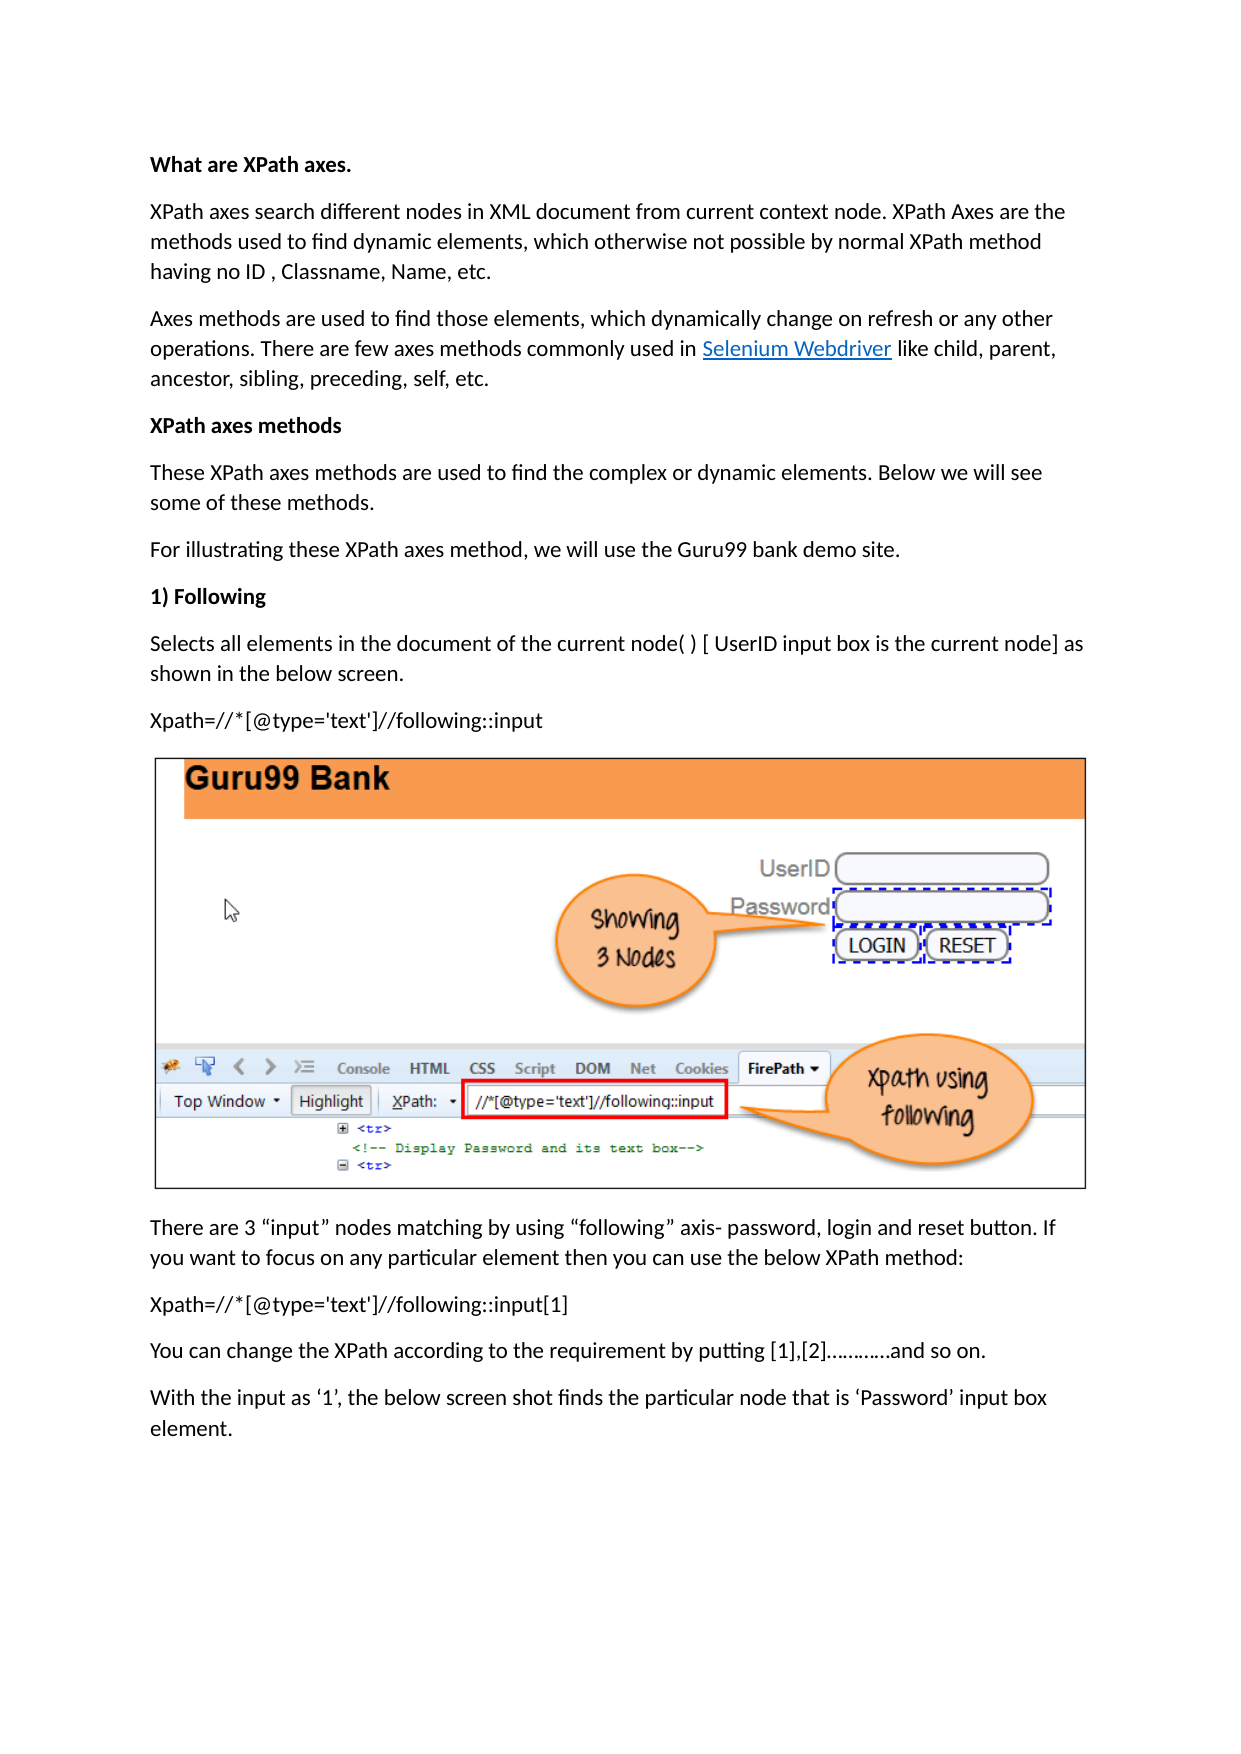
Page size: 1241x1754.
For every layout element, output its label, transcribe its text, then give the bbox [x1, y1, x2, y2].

text Xpath=//*[@type='text']//following::input[1] [150, 1290, 1090, 1318]
text There are 3 “input” nodes matching by using “following” axis- password, login and reset button. If you want to focus on any particular element then you can use the below XPath method: [150, 1213, 1090, 1271]
text For illustrating these XPath axes method, we will use the Guru99 bank demo site. [150, 535, 1090, 563]
text Axes methods are used to find those elements, which dynamically change on refresh or any other operations. There are few axes methods commonly used in Selenium Webdriver like child, parent, ancestor, sibling, preceding, self, etc. [150, 304, 1090, 393]
text With the input as ‘1’, the below screen shot finds the particular node that is ‘Password’ input box element. [150, 1383, 1090, 1442]
text These XPath axes methods are used to find the complex or dynamic elements. Below we will see some of these methods. [150, 458, 1090, 517]
text XPath axes search different nodes in XML document from current context node. XPath Axes are the methods used to find dynamic elements, which otherwise not possible by normal XPath method having no ID , Classname, Name, etc. [150, 197, 1090, 285]
text Selects all elements in the document of the current node( ) [ UserID input box is the current node] as shown in the below screen. [150, 629, 1090, 687]
picture [150, 753, 1091, 1194]
text You can change the XPath according to the requirement by putting [1],[2]…………and so on. [150, 1337, 1090, 1365]
text XPath axes methods [150, 411, 1090, 439]
text Xpath=//*[@type='text']//following::input [150, 706, 1090, 734]
text What are XPath axes. [150, 150, 1090, 178]
text 1) Following [150, 582, 1090, 610]
